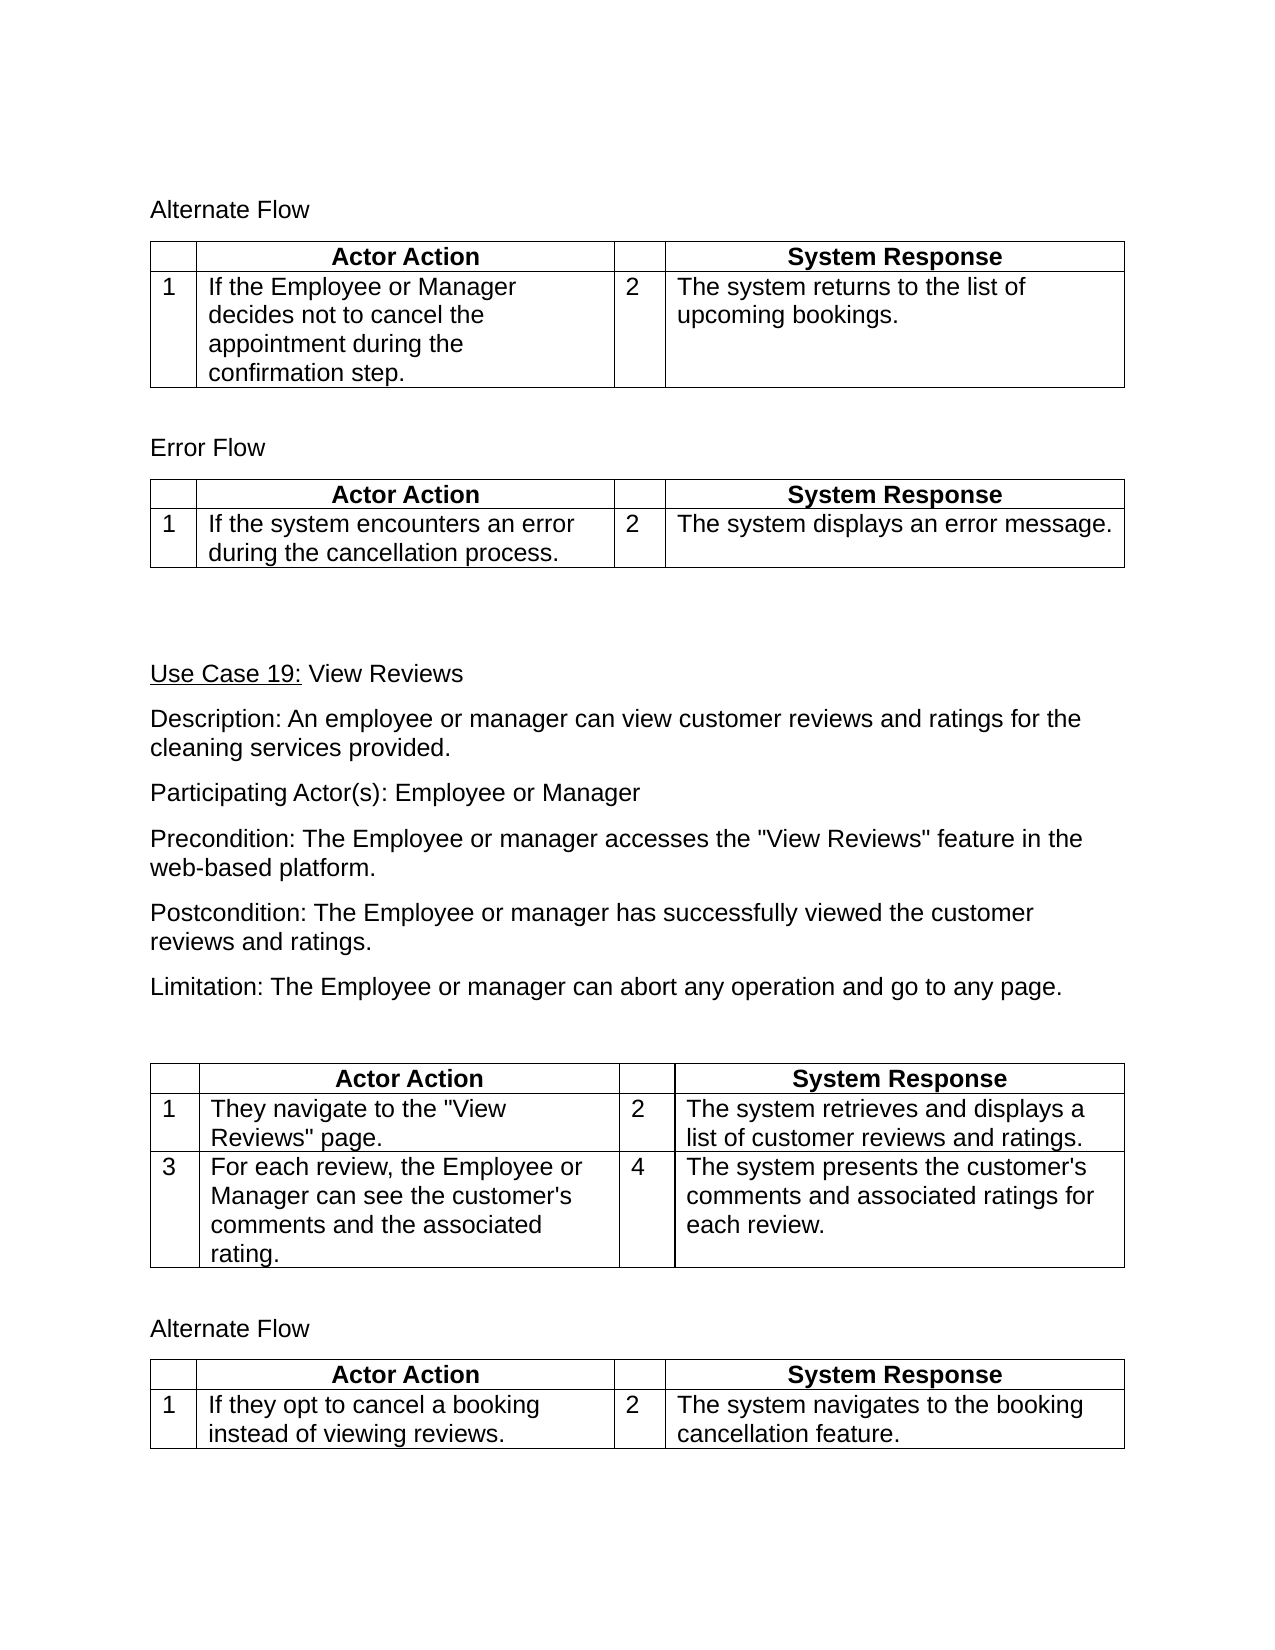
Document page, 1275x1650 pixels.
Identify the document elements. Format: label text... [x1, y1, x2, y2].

table_header System Response [676, 1064, 1124, 1093]
table_cell 1 [151, 1390, 196, 1447]
table_cell For each review, the Employee or Manager can see the customer's comments and the associated rating. [200, 1152, 619, 1267]
table_cell The system presents the customer's comments and associated ratings for each review. [676, 1152, 1124, 1267]
table_header [151, 1360, 196, 1389]
table_header Actor Action [200, 1064, 619, 1093]
table_header System Response [666, 1360, 1124, 1389]
table_cell The system navigates to the booking cancellation feature. [666, 1390, 1124, 1447]
text Description: An employee or manager can view customer reviews and ratings for the cleaning services provided. [150, 704, 1125, 762]
table_cell 2 [620, 1094, 674, 1151]
table_cell 2 [615, 509, 665, 567]
table_cell 2 [615, 272, 665, 387]
table_cell 1 [151, 1094, 199, 1151]
table_header System Response [666, 242, 1124, 271]
table_header [151, 480, 196, 508]
table_header [151, 242, 196, 271]
table_cell The system retrieves and displays a list of customer reviews and ratings. [676, 1094, 1124, 1151]
table_cell 4 [620, 1152, 674, 1267]
table_header [615, 480, 665, 508]
table_header Actor Action [197, 1360, 614, 1389]
table_header [151, 1064, 199, 1093]
table_header Actor Action [197, 480, 614, 508]
text Precondition: The Employee or manager accesses the "View Reviews" feature in the web-based platform. [150, 824, 1125, 881]
table_cell If the Employee or Manager decides not to cancel the appointment during the confirmation step. [197, 272, 614, 387]
table_cell If the system encounters an error during the cancellation process. [197, 509, 614, 567]
text Participating Actor(s): Employee or Manager [150, 778, 1125, 807]
table_header [620, 1064, 674, 1093]
text Use Case 19: View Reviews [150, 659, 1125, 687]
table_header [615, 242, 665, 271]
table_cell 1 [151, 272, 196, 387]
table_header Actor Action [197, 242, 614, 271]
table_cell The system returns to the list of upcoming bookings. [666, 272, 1124, 387]
text Error Flow [150, 433, 1125, 462]
text Alternate Flow [150, 195, 1125, 224]
table_header System Response [666, 480, 1124, 508]
text Limitation: The Employee or manager can abort any operation and go to any page. [150, 972, 1125, 1001]
table_cell 3 [151, 1152, 199, 1267]
table_cell 1 [151, 509, 196, 567]
text Postcondition: The Employee or manager has successfully viewed the customer reviews and ratings. [150, 898, 1125, 955]
table_cell If they opt to cancel a booking instead of viewing reviews. [197, 1390, 614, 1447]
table_cell The system displays an error message. [666, 509, 1124, 567]
text Alternate Flow [150, 1314, 1125, 1342]
table_cell They navigate to the "View Reviews" page. [200, 1094, 619, 1151]
table_header [615, 1360, 665, 1389]
table_cell 2 [615, 1390, 665, 1447]
